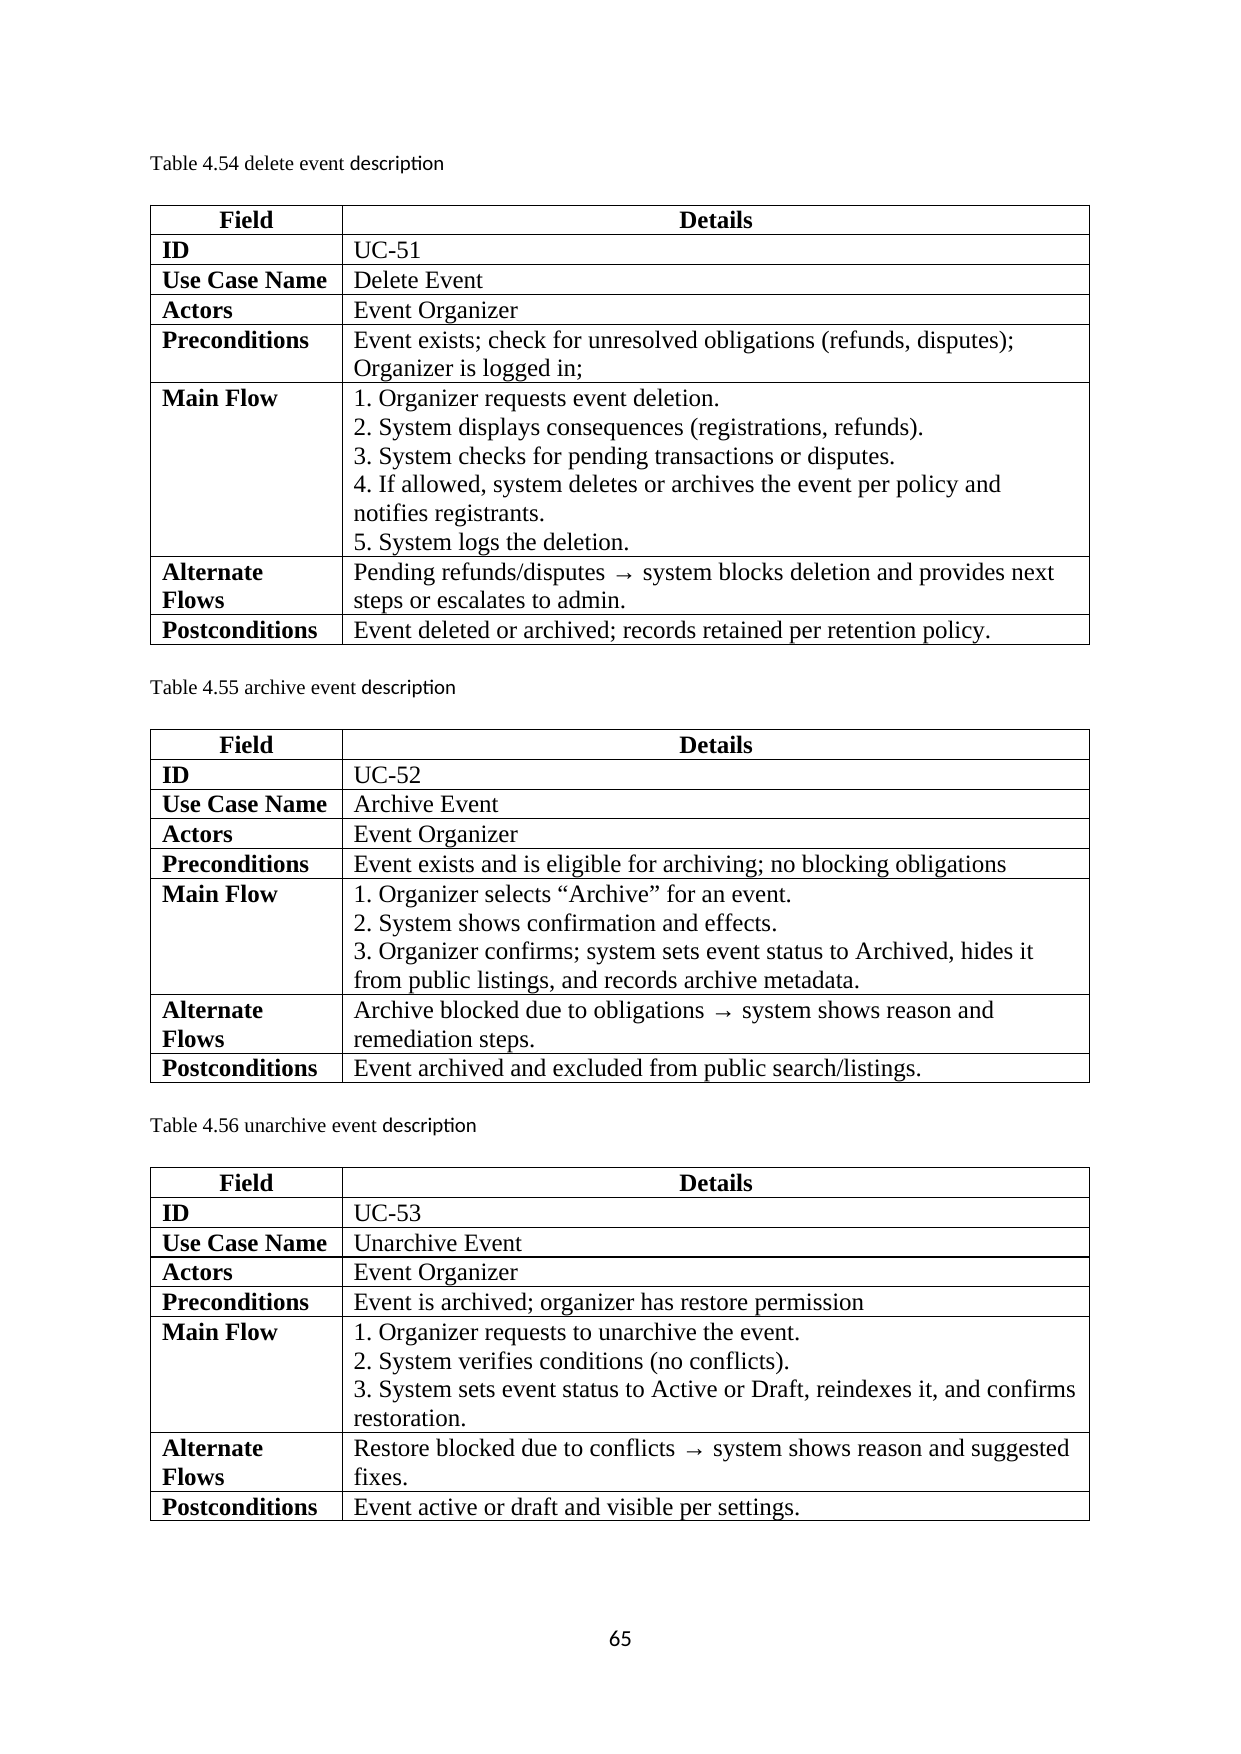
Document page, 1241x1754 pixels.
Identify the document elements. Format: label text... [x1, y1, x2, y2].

text Table 4.56 unarchive event description [150, 1112, 1090, 1138]
table_header Field [151, 730, 342, 759]
table_header Field [151, 206, 342, 234]
table_cell Alternate Flows [151, 1433, 342, 1491]
table_cell Main Flow [151, 383, 342, 556]
table_header Details [343, 1168, 1089, 1197]
table_cell Postconditions [151, 1492, 342, 1520]
table_cell Archive Event [343, 790, 1089, 818]
table_cell Pending refunds/disputes → system blocks deletion and provides next steps or escalates to admin. [343, 557, 1089, 614]
table_header Field [151, 1168, 342, 1197]
table_cell 1. Organizer requests to unarchive the event. 2. System verifies conditions (no conflicts). 3. System sets event status to Active or Draft, reindexes it, and confirms restoration. [343, 1317, 1089, 1432]
table_cell Main Flow [151, 1317, 342, 1432]
table_cell Event is archived; organizer has restore permission [343, 1287, 1089, 1316]
table_cell Event Organizer [343, 295, 1089, 324]
table_cell Actors [151, 1258, 342, 1286]
table_cell Event archived and excluded from public search/listings. [343, 1054, 1089, 1082]
table_cell Postconditions [151, 1054, 342, 1082]
table_cell Preconditions [151, 849, 342, 878]
table_cell UC-53 [343, 1198, 1089, 1227]
table_cell Actors [151, 819, 342, 848]
table_cell Use Case Name [151, 265, 342, 294]
table_header Details [343, 206, 1089, 234]
table_cell Event Organizer [343, 819, 1089, 848]
text Table 4.54 delete event description [150, 150, 1090, 175]
table_cell ID [151, 235, 342, 264]
table_cell 1. Organizer requests event deletion. 2. System displays consequences (registrations, refunds). 3. System checks for pending transactions or disputes. 4. If allowed, system deletes or archives the event per policy and notifies registrants. 5. System logs the deletion. [343, 383, 1089, 556]
table_cell ID [151, 760, 342, 788]
table_cell Unarchive Event [343, 1228, 1089, 1256]
table_cell Restore blocked due to conflicts → system shows reason and suggested fixes. [343, 1433, 1089, 1491]
table_cell UC-52 [343, 760, 1089, 788]
table_cell Event Organizer [343, 1258, 1089, 1286]
table_header Details [343, 730, 1089, 759]
table_cell Event exists and is eligible for archiving; no blocking obligations [343, 849, 1089, 878]
table_cell 1. Organizer selects “Archive” for an event. 2. System shows confirmation and effects. 3. Organizer confirms; system sets event status to Archived, hides it from public listings, and records archive metadata. [343, 879, 1089, 994]
table_cell Use Case Name [151, 790, 342, 818]
table_cell Use Case Name [151, 1228, 342, 1256]
table_cell Preconditions [151, 325, 342, 382]
table_cell Preconditions [151, 1287, 342, 1316]
table_cell Main Flow [151, 879, 342, 994]
table_cell Event active or draft and visible per settings. [343, 1492, 1089, 1520]
table_cell Alternate Flows [151, 995, 342, 1052]
table_cell UC-51 [343, 235, 1089, 264]
table_cell Actors [151, 295, 342, 324]
table_cell ID [151, 1198, 342, 1227]
table_cell Archive blocked due to obligations → system shows reason and remediation steps. [343, 995, 1089, 1052]
table_cell Event deleted or archived; records retained per retention policy. [343, 615, 1089, 644]
text Table 4.55 archive event description [150, 674, 1090, 700]
table_cell Alternate Flows [151, 557, 342, 614]
table_cell Event exists; check for unresolved obligations (refunds, disputes); Organizer is logged in; [343, 325, 1089, 382]
table_cell Postconditions [151, 615, 342, 644]
table_cell Delete Event [343, 265, 1089, 294]
